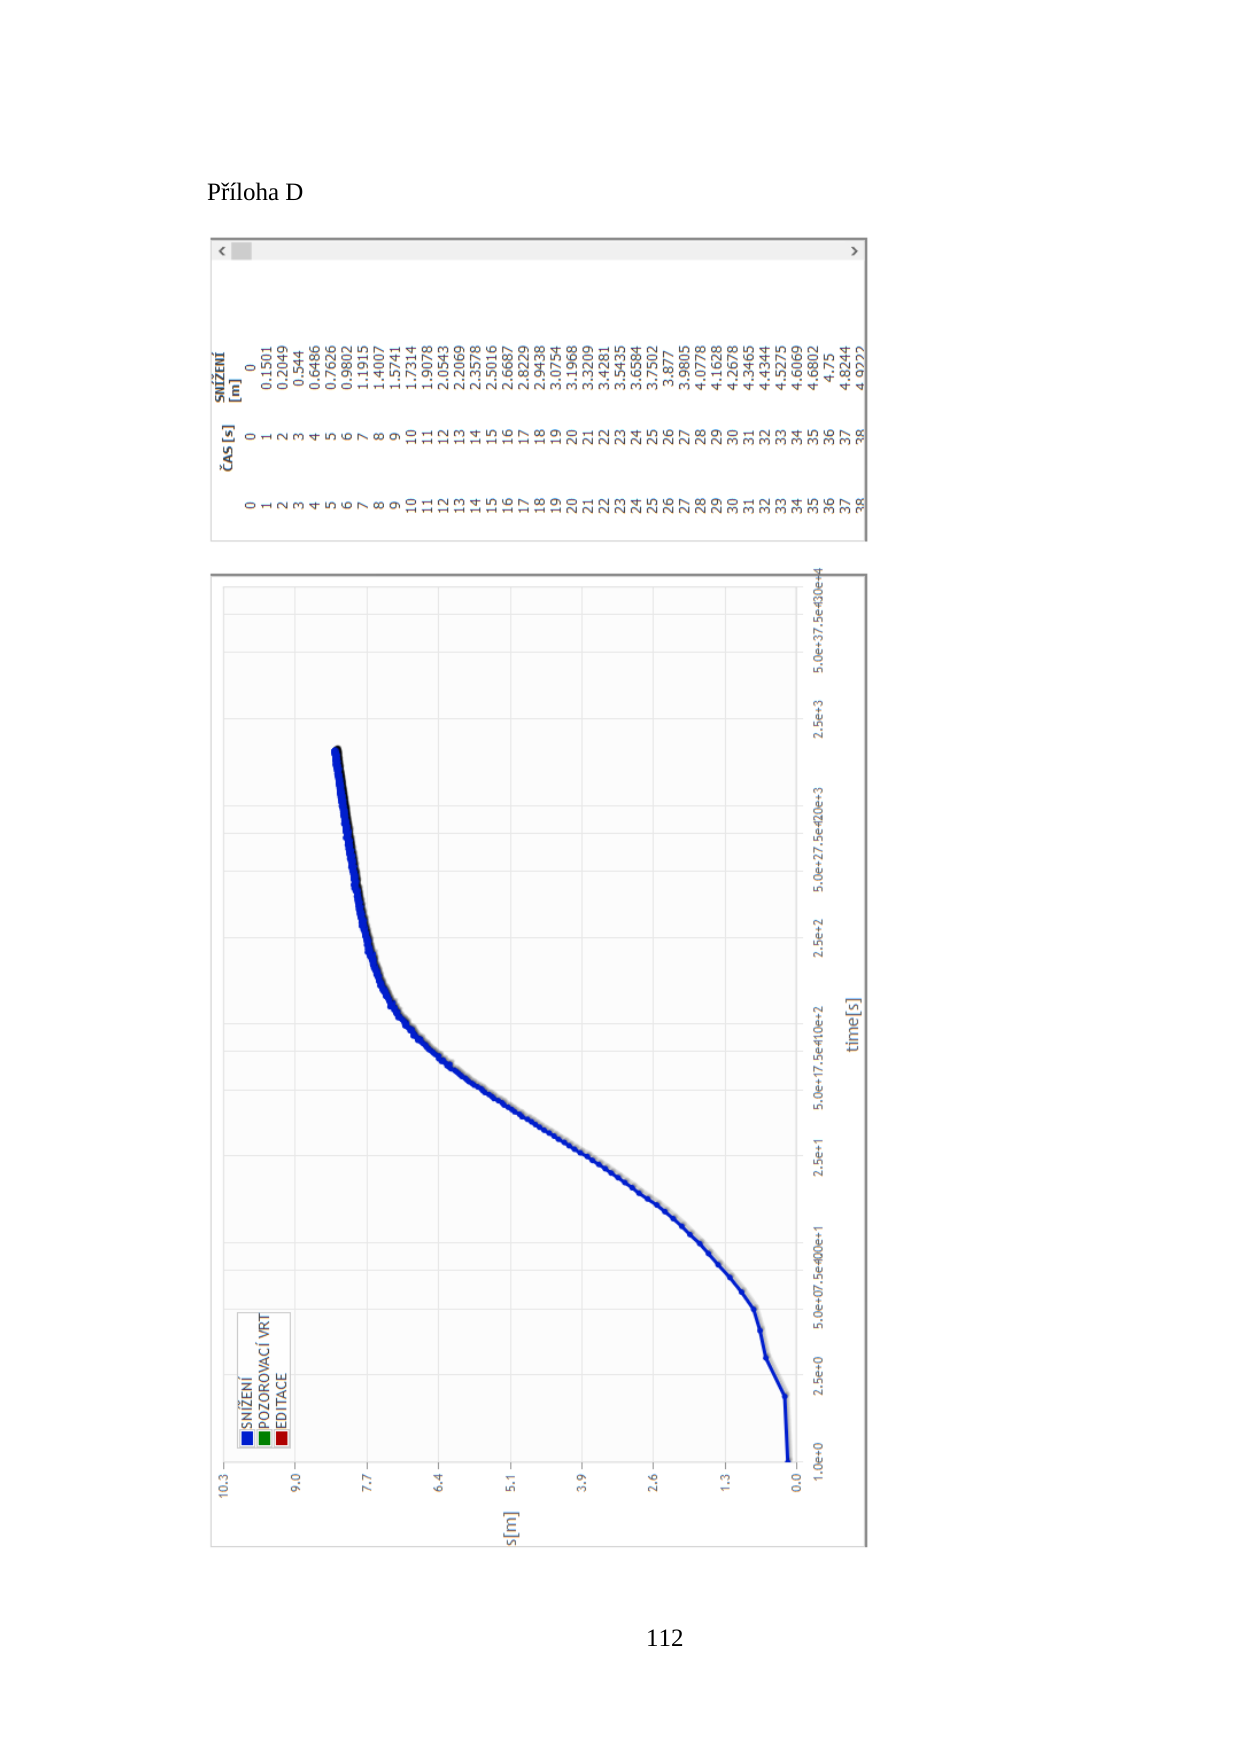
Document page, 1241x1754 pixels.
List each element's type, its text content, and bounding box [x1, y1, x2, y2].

picture [206, 232, 872, 1553]
text Příloha D [207, 177, 1122, 206]
